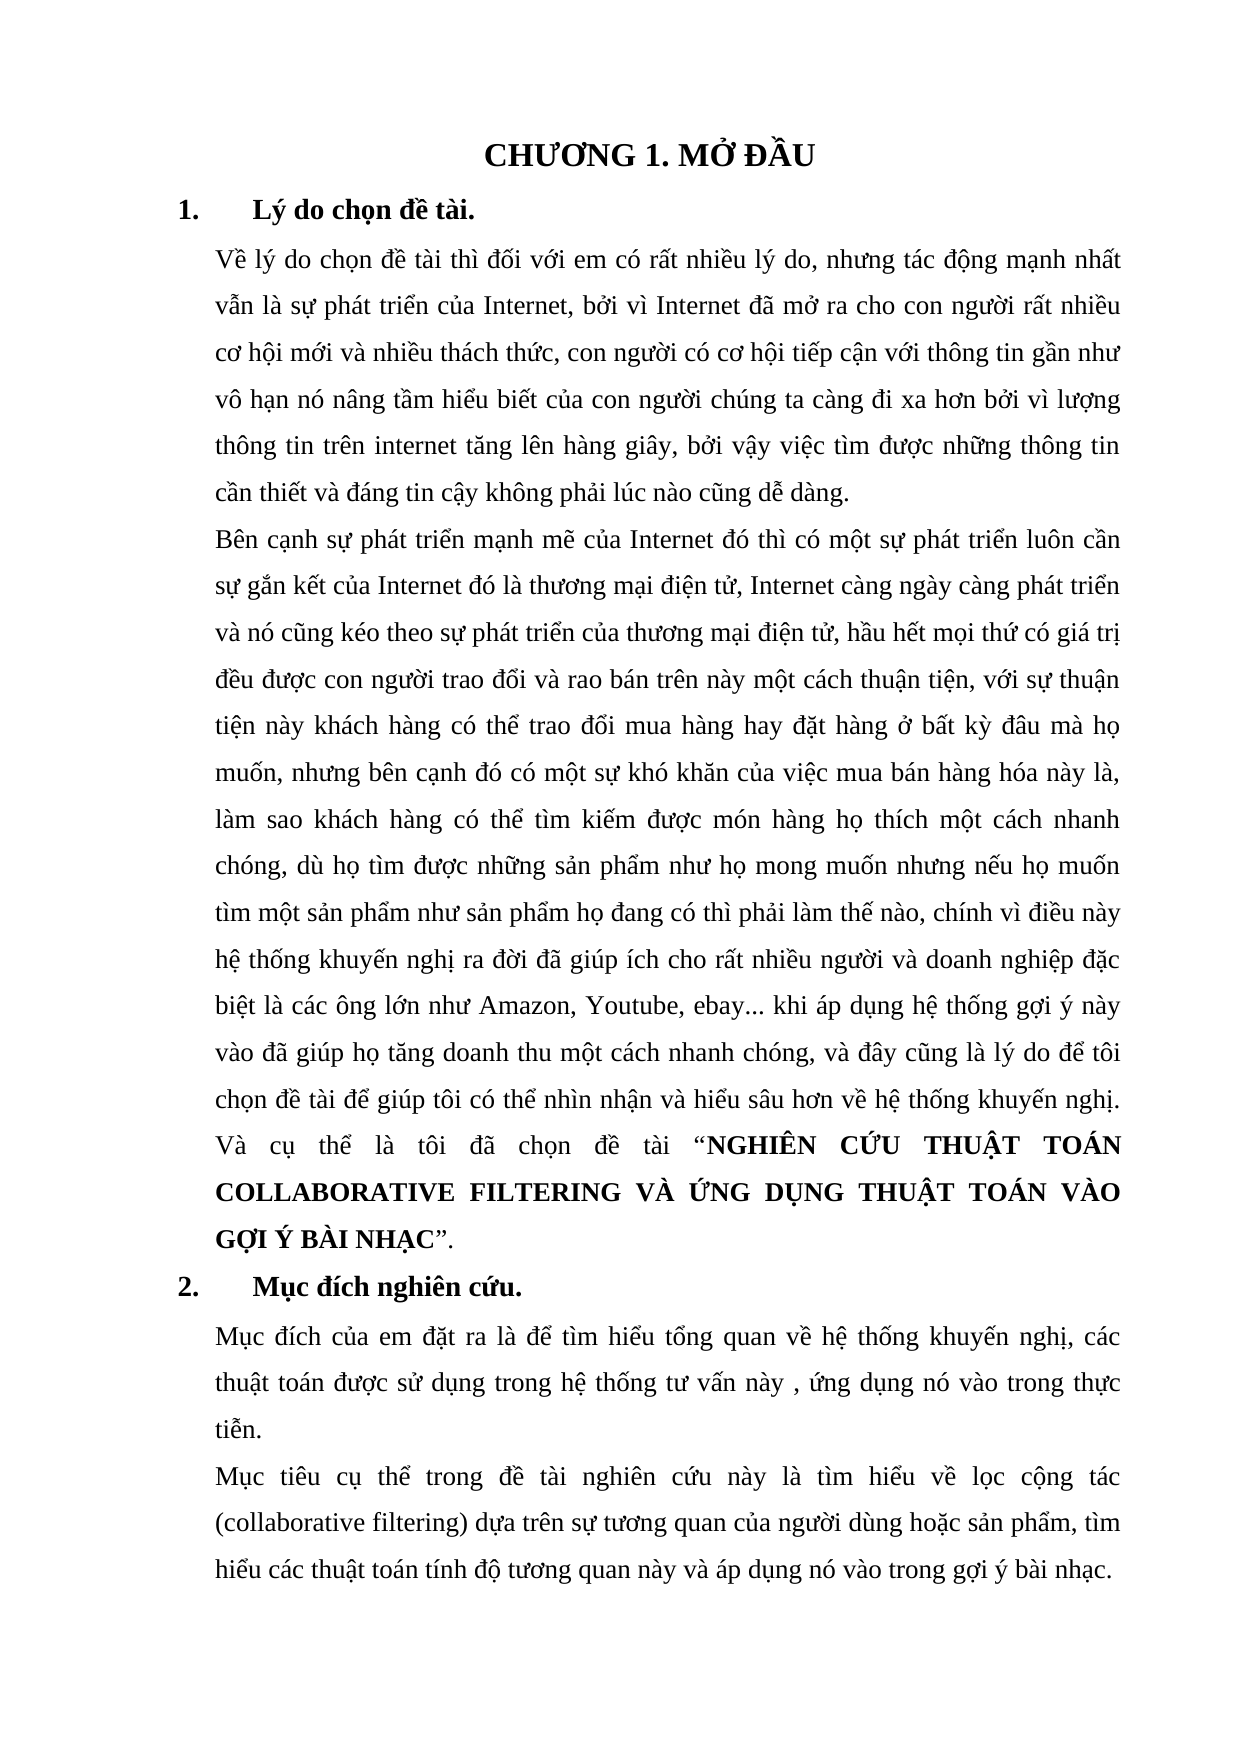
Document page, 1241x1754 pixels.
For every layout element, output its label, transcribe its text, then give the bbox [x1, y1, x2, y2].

subtitle CHƯƠNG 1. MỞ ĐẦU [177, 135, 1122, 173]
list Về lý do chọn đề tài thì đối với em có rất nhiều lý do, nhưng tác động mạnh nhất vẫn là sự phát triển của Internet, bởi vì Internet đã mở ra cho con người rất nhiều cơ hội mới và nhiều thách thức, con người có cơ hội tiếp cận với thông tin gần như vô hạn nó nâng tầm hiểu biết của con người chúng ta càng đi xa hơn bởi vì lượng thông tin trên internet tăng lên hàng giây, bởi vậy việc tìm được những thông tin cần thiết và đáng tin cậy không phải lúc nào cũng dễ dàng. [215, 243, 1122, 507]
list Bên cạnh sự phát triển mạnh mẽ của Internet đó thì có một sự phát triển luôn cần sự gắn kết của Internet đó là thương mại điện tử, Internet càng ngày càng phát triển và nó cũng kéo theo sự phát triển của thương mại điện tử, hầu hết mọi thứ có giá trị đều được con người trao đổi và rao bán trên này một cách thuận tiện, với sự thuận tiện này khách hàng có thể trao đổi mua hàng hay đặt hàng ở bất kỳ đâu mà họ muốn, nhưng bên cạnh đó có một sự khó khăn của việc mua bán hàng hóa này là, làm sao khách hàng có thể tìm kiếm được món hàng họ thích một cách nhanh chóng, dù họ tìm được những sản phẩm như họ mong muốn nhưng nếu họ muốn tìm một sản phẩm như sản phẩm họ đang có thì phải làm thế nào, chính vì điều này hệ thống khuyến nghị ra đời đã giúp ích cho rất nhiều người và doanh nghiệp đặc biệt là các ông lớn như Amazon, Youtube, ebay... khi áp dụng hệ thống gợi ý này vào đã giúp họ tăng doanh thu một cách nhanh chóng, và đây cũng là lý do để tôi chọn đề tài để giúp tôi có thể nhìn nhận và hiểu sâu hơn về hệ thống khuyến nghị. Và cụ thể là tôi đã chọn đề tài “NGHIÊN CỨU THUẬT TOÁN COLLABORATIVE FILTERING VÀ ỨNG DỤNG THUẬT TOÁN VÀO GỢI Ý BÀI NHẠC”. [215, 523, 1122, 1254]
list Lý do chọn đề tài. [177, 192, 1122, 226]
list Mục tiêu cụ thể trong đề tài nghiên cứu này là tìm hiểu về lọc cộng tác (collaborative filtering) dựa trên sự tương quan của người dùng hoặc sản phẩm, tìm hiểu các thuật toán tính độ tương quan này và áp dụng nó vào trong gợi ý bài nhạc. [215, 1460, 1122, 1584]
list Mục đích của em đặt ra là để tìm hiểu tổng quan về hệ thống khuyến nghị, các thuật toán được sử dụng trong hệ thống tư vấn này , ứng dụng nó vào trong thực tiễn. [215, 1320, 1122, 1444]
list Mục đích nghiên cứu. [177, 1269, 1122, 1303]
